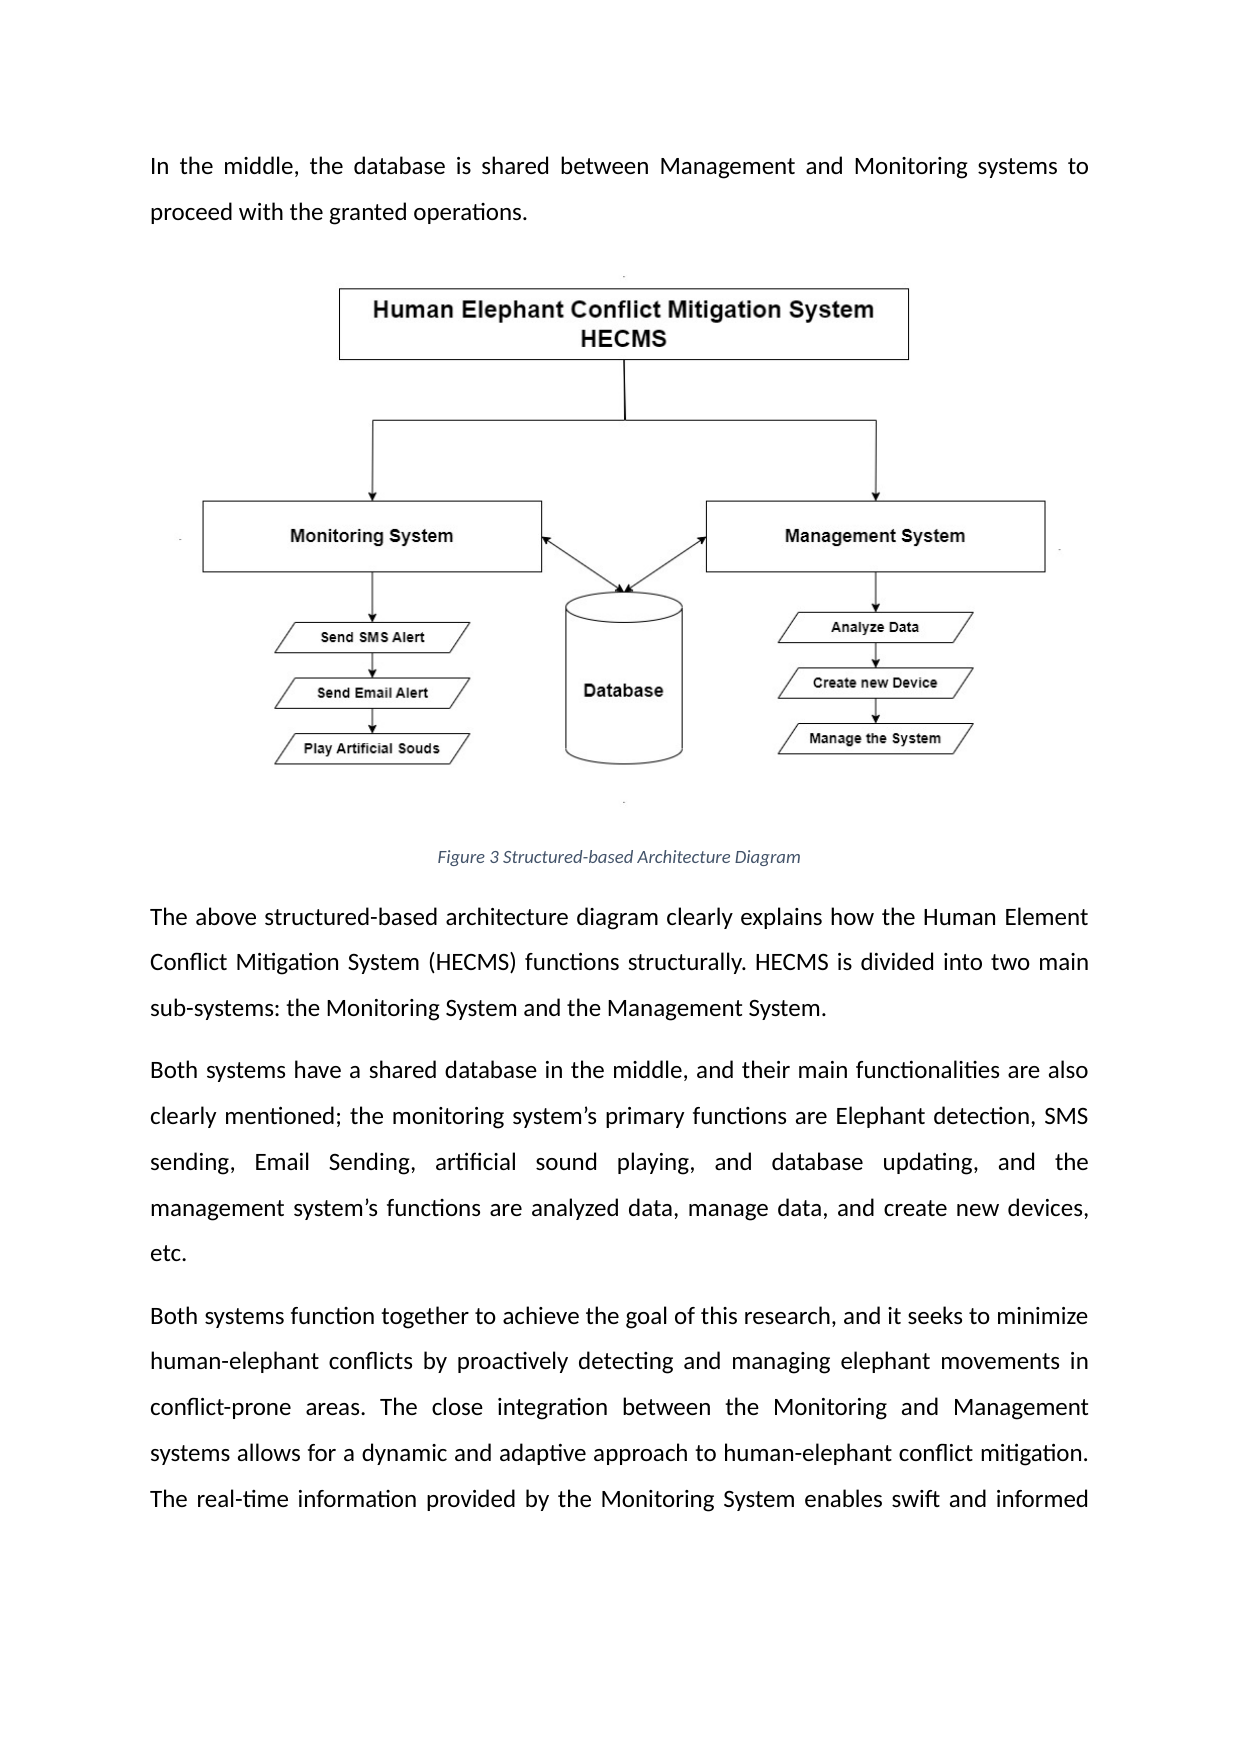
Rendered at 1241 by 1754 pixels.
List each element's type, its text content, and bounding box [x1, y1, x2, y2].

text Both systems have a shared database in the middle, and their main functionalities are also clearly mentioned; the monitoring system’s primary functions are Elephant detection, SMS sending, Email Sending, artificial sound playing, and database updating, and the management system’s functions are analyzed data, manage data, and create new devices, etc. [150, 1054, 1090, 1268]
text In the middle, the database is shared between Management and Monitoring systems to proceed with the granted operations. [150, 150, 1090, 226]
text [150, 1300, 1090, 1513]
picture [150, 258, 1091, 815]
text The above structured-based architecture diagram clearly explains how the Human Element Conflict Mitigation System (HECMS) functions structurally. HECMS is divided into two main sub-systems: the Monitoring System and the Management System. [150, 901, 1090, 1023]
